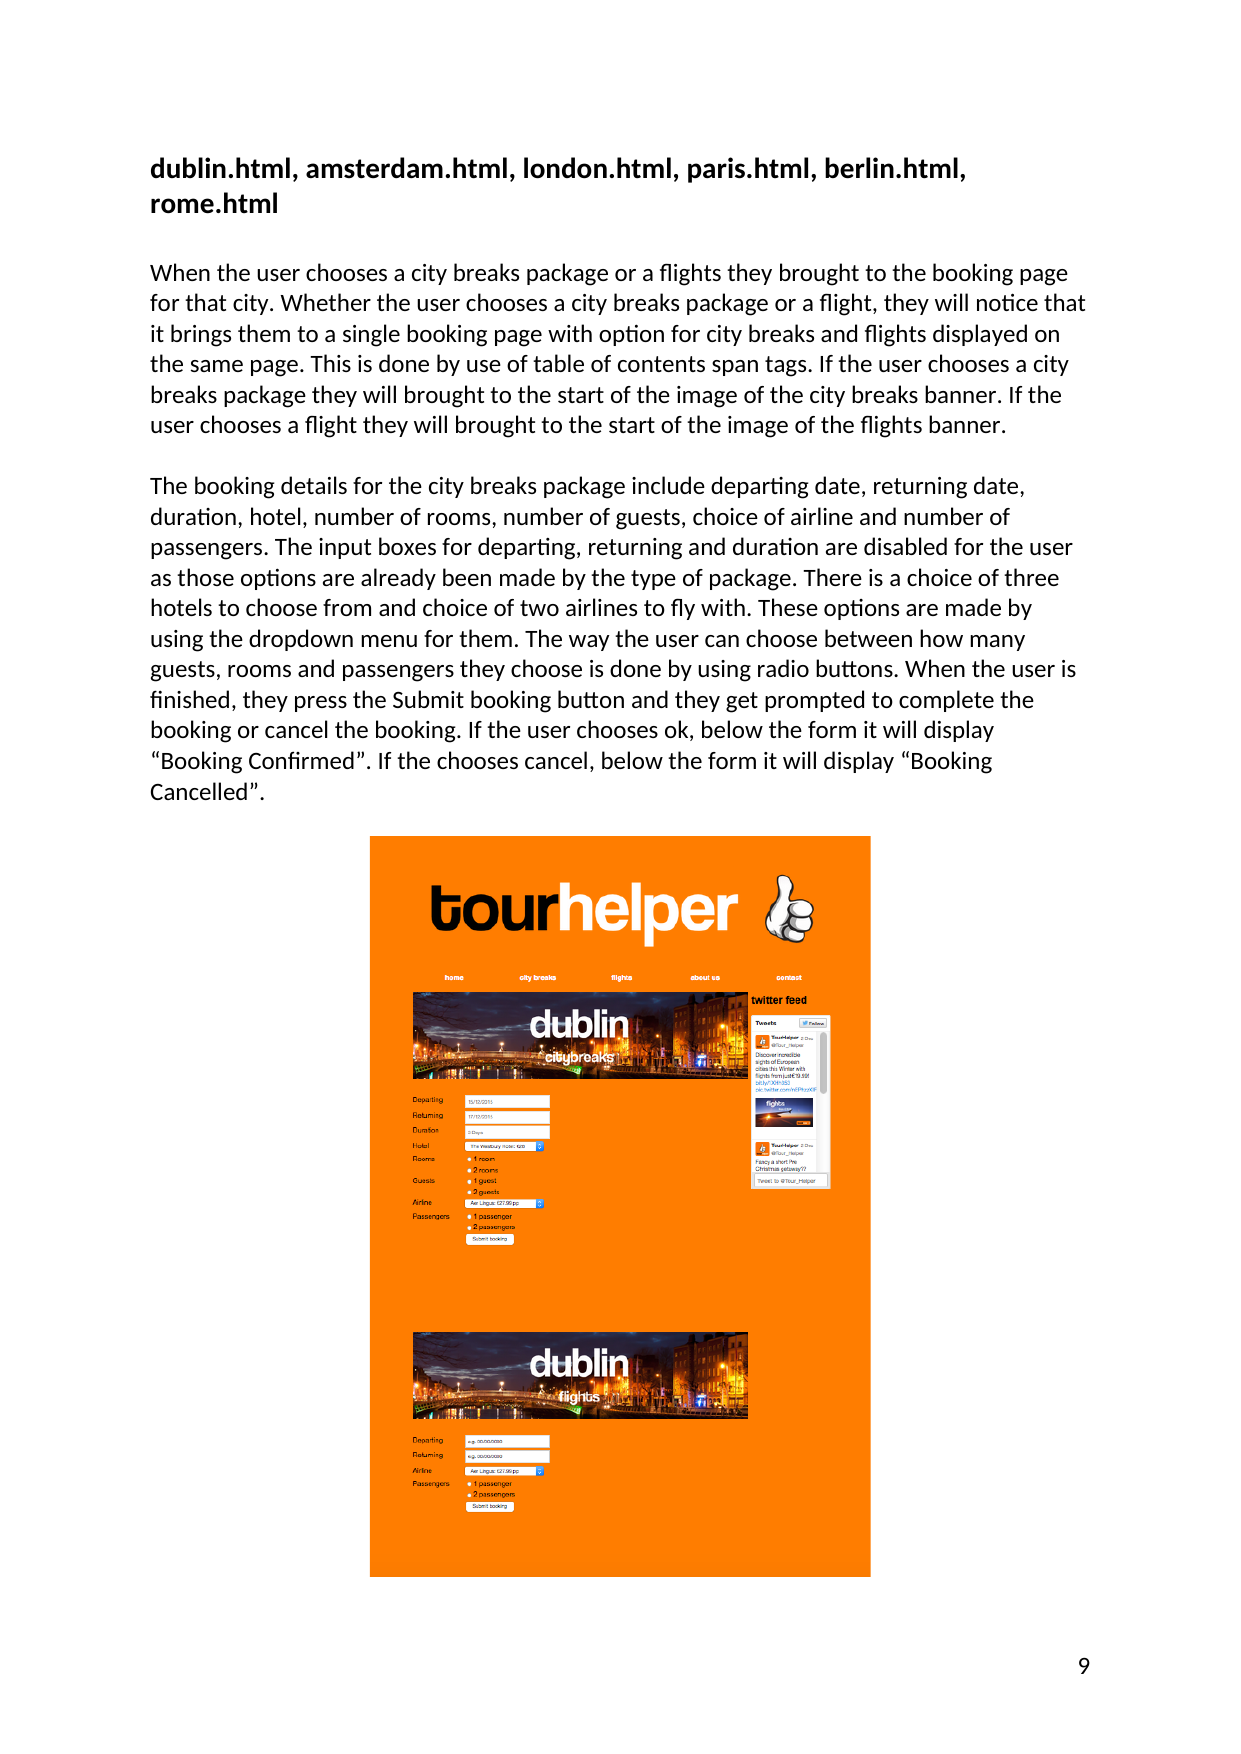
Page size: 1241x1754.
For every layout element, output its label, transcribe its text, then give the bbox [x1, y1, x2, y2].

text The booking details for the city breaks package include departing date, returning date, duration, hotel, number of rooms, number of guests, choice of airline and number of passengers. The input boxes for departing, returning and duration are disabled for the user as those options are already been made by the type of package. There is a choice of three hotels to choose from and choice of two airlines to fly with. These options are made by using the dropdown menu for them. The way the user can choose between how many guests, rooms and passengers they choose is done by using radio buttons. When the user is finished, they press the Submit booking button and they get prompted to complete the booking or cancel the booking. If the user chooses ok, below the form it will display “Booking Confirmed”. If the chooses cancel, below the form it will display “Booking Cancelled”. [150, 471, 1090, 806]
picture [369, 836, 871, 1577]
text dublin.html, amsterdam.html, london.html, paris.html, berlin.html, rome.html [150, 150, 1090, 221]
text When the user chooses a city breaks package or a flights they brought to the booking page for that city. Whether the user chooses a city breaks package or a flight, they will notice that it brings them to a single booking page with option for city breaks and flights displayed on the same page. This is done by use of table of contents span tags. If the user chooses a city breaks package they will brought to the start of the image of the city breaks banner. If the user chooses a flight they will brought to the start of the image of the flights banner. [150, 257, 1090, 440]
